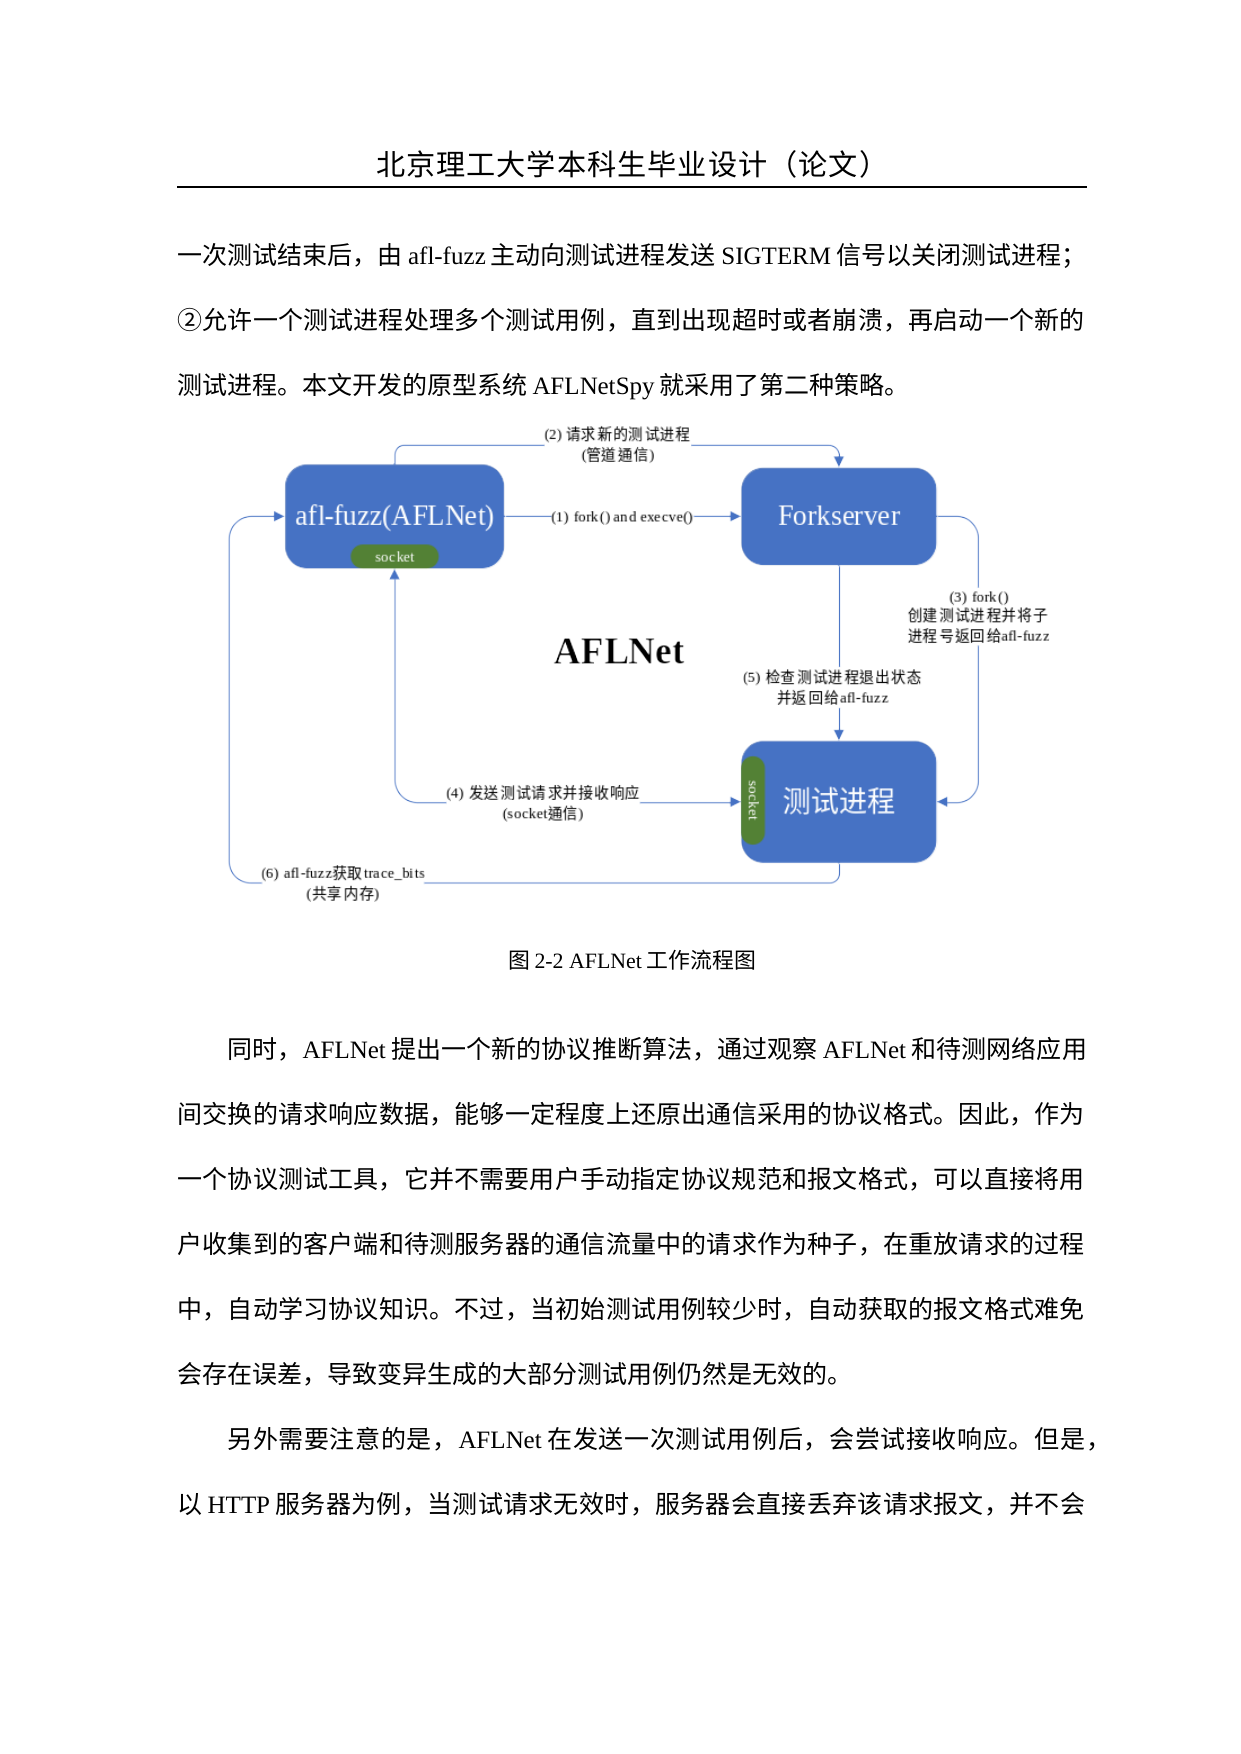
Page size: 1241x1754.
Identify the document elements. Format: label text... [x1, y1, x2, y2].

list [177, 221, 1087, 416]
text 图2-2 AFLNet工作流程图 [177, 942, 1087, 975]
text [177, 1405, 1087, 1535]
text 同时，AFLNet提出一个新的协议推断算法，通过观察AFLNet和待测网络应用间交换的请求响应数据，能够一定程度上还原出通信采用的协议格式。因此，作为一个协议测试工具，它并不需要用户手动指定协议规范和报文格式，可以直接将用户收集到的客户端和待测服务器的通信流量中的请求作为种子，在重放请求的过程中，自动学习协议知识。不过，当初始测试用例较少时，自动获取的报文格式难免会存在误差，导致变异生成的大部分测试用例仍然是无效的。 [177, 1015, 1087, 1405]
